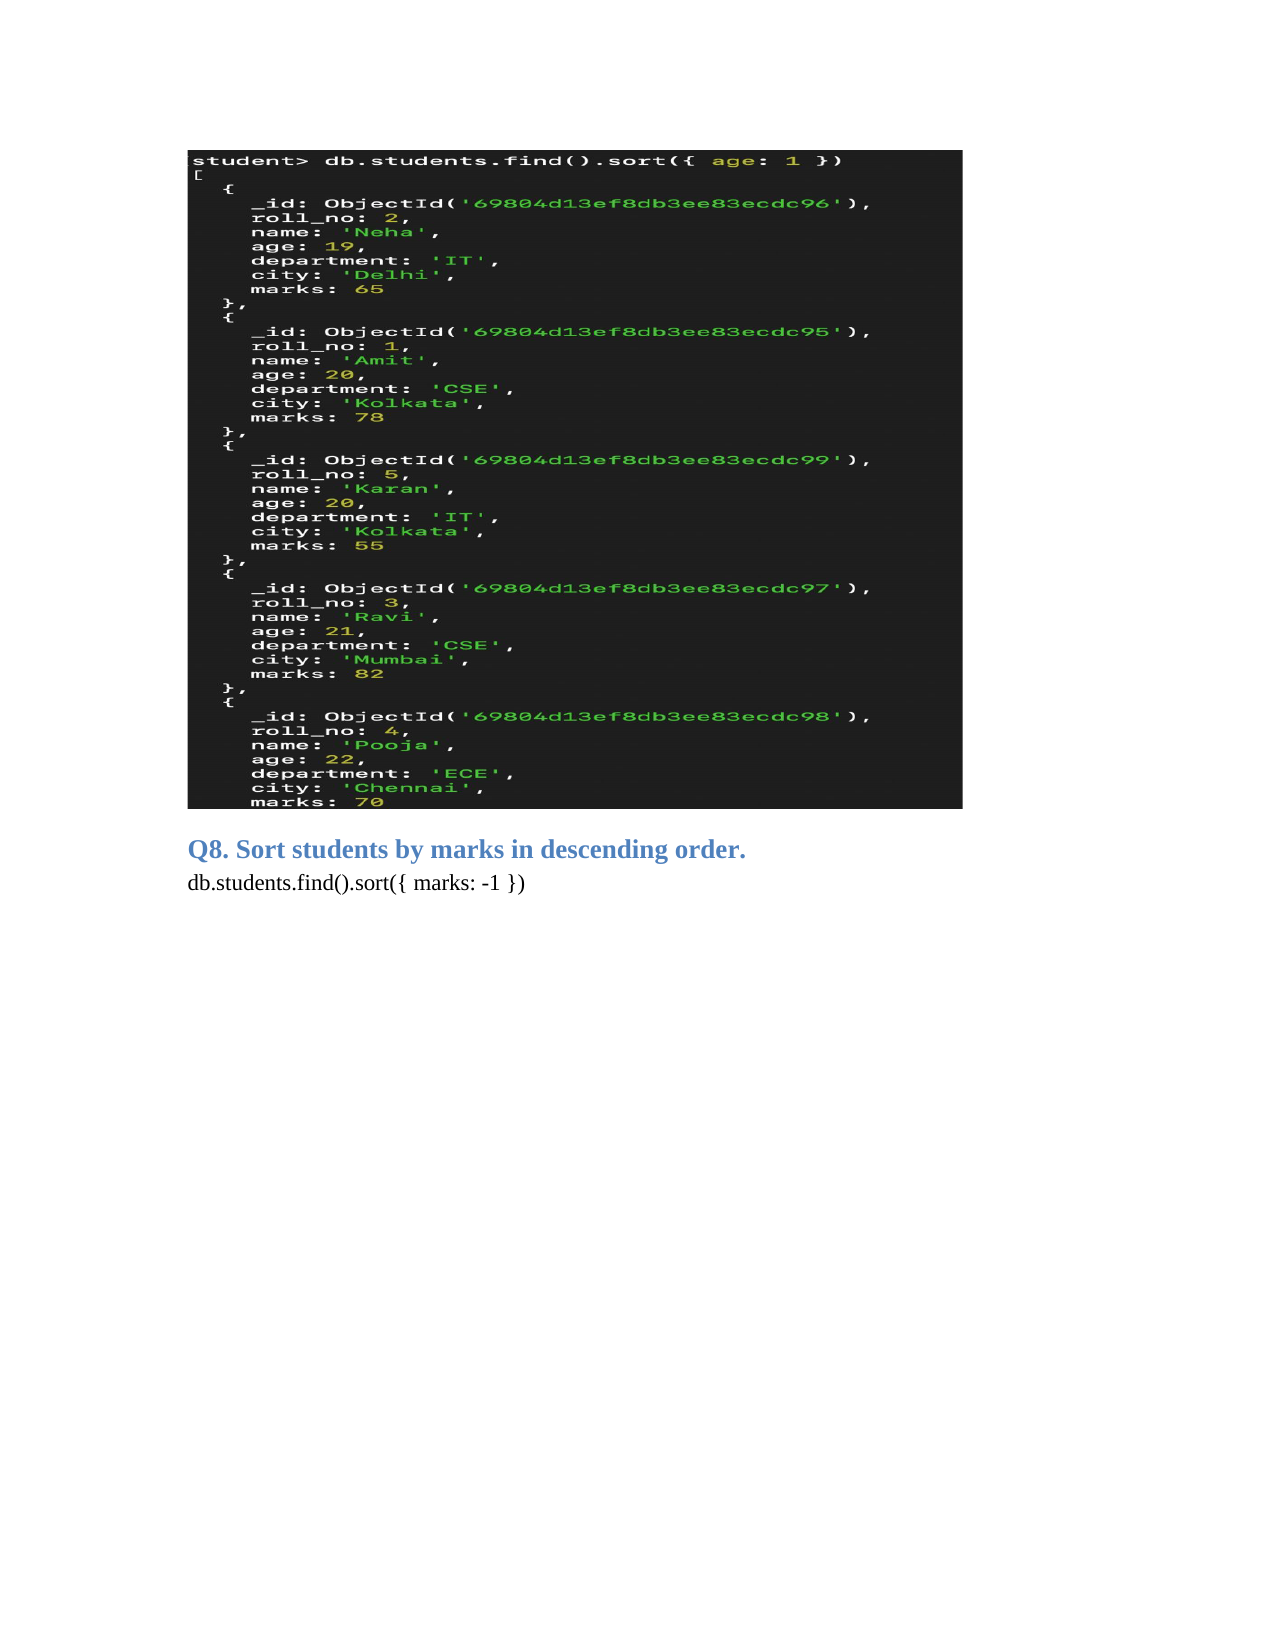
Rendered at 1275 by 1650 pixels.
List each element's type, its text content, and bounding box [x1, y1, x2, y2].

subtitle Q8. Sort students by marks in descending order. [187, 833, 1087, 864]
text db.students.find().sort({ marks: -1 }) [187, 869, 1087, 895]
picture [187, 150, 963, 809]
